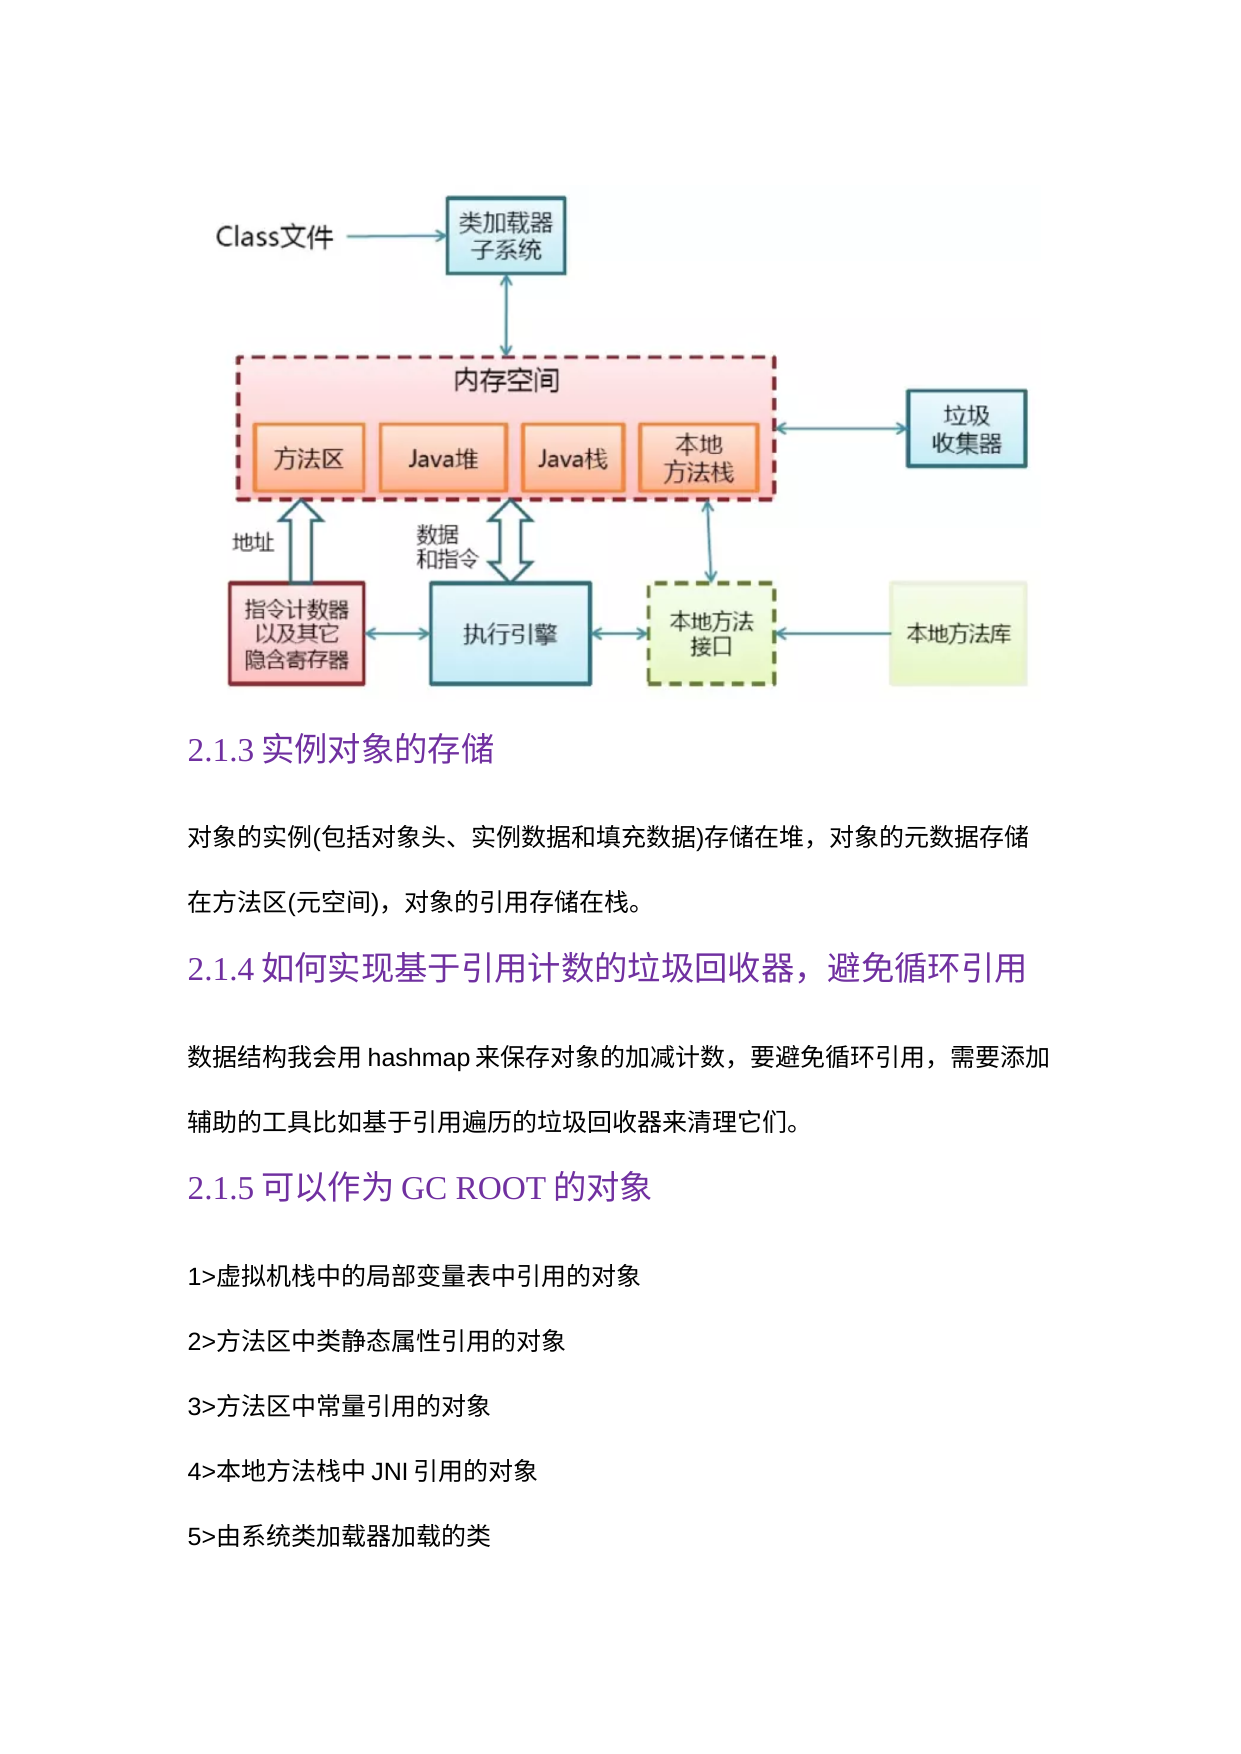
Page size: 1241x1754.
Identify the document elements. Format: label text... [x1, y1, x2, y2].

subtitle 2.1.3实例对象的存储 [187, 714, 1053, 779]
picture [187, 171, 1053, 705]
text 2>方法区中类静态属性引用的对象 [187, 1307, 1053, 1372]
text 4>本地方法栈中JNI引用的对象 [187, 1437, 1053, 1502]
text 数据结构我会用hashmap来保存对象的加减计数，要避免循环引用，需要添加辅助的工具比如基于引用遍历的垃圾回收器来清理它们。 [187, 1023, 1053, 1153]
text 对象的实例(包括对象头、实例数据和填充数据)存储在堆，对象的元数据存储在方法区(元空间)，对象的引用存储在栈。 [187, 803, 1053, 933]
subtitle 2.1.5可以作为GC ROOT的对象 [187, 1153, 1053, 1218]
text 3>方法区中常量引用的对象 [187, 1372, 1053, 1437]
text 1>虚拟机栈中的局部变量表中引用的对象 [187, 1242, 1053, 1307]
subtitle 2.1.4如何实现基于引用计数的垃圾回收器，避免循环引用 [187, 933, 1053, 998]
text 5>由系统类加载器加载的类 [187, 1502, 1053, 1567]
